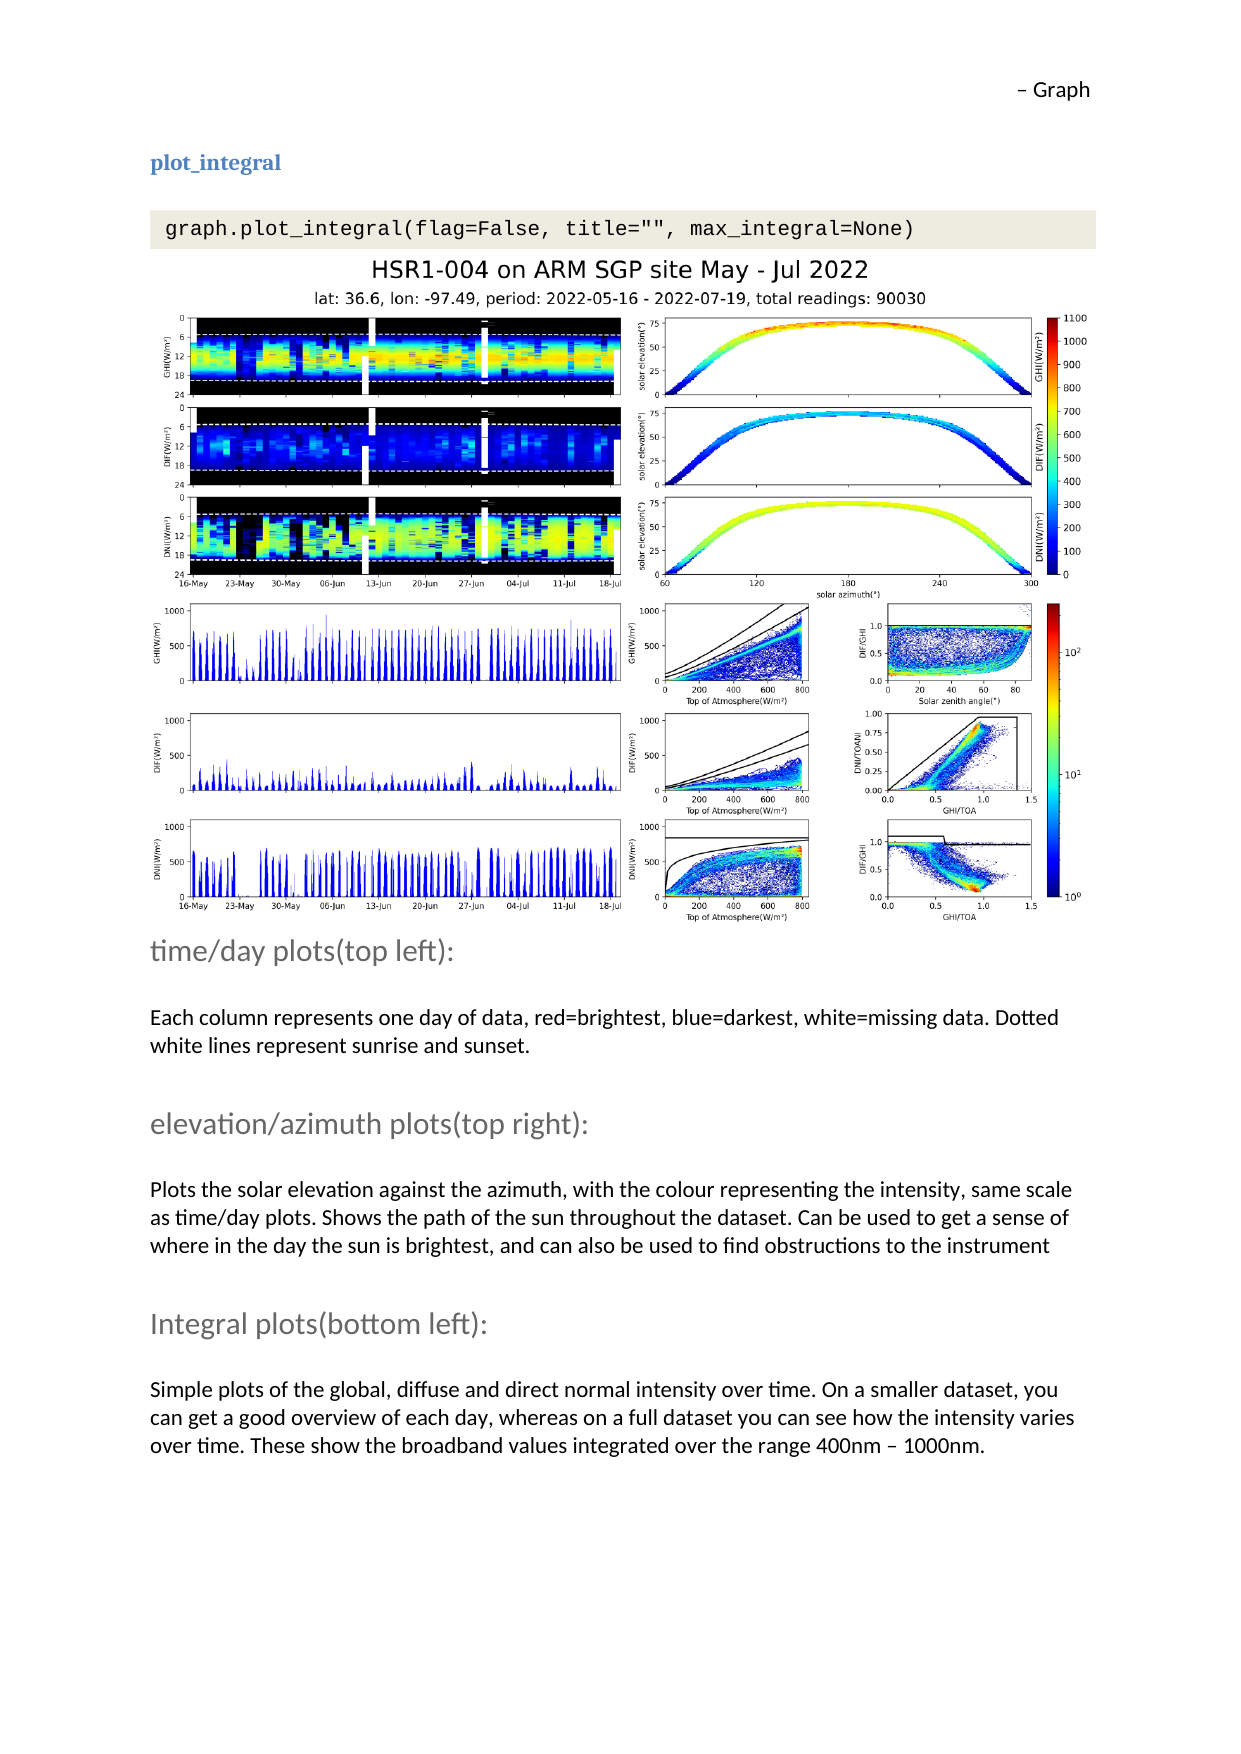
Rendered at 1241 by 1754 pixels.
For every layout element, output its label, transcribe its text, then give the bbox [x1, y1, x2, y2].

subtitle Integral plots(bottom left): [150, 1304, 1090, 1342]
subtitle time/day plots(top left): [150, 932, 1090, 970]
text Each column represents one day of data, red=brightest, blue=darkest, white=missing data. Dotted white lines represent sunrise and sunset. [150, 1003, 1090, 1059]
text Plots the solar elevation against the azimuth, with the colour representing the intensity, same scale as time/day plots. Shows the path of the sun throughout the dataset. Can be used to get a sense of where in the day the sun is brightest, and can also be used to find obstructions to the instrument [150, 1175, 1090, 1259]
subtitle plot_integral [150, 150, 1090, 176]
text Simple plots of the global, diffuse and direct normal intensity over time. On a smaller dataset, you can get a good overview of each day, whereas on a full dataset you can see how the intensity varies over time. These show the broadband values integrated over the range 400nm – 1000nm. [150, 1375, 1090, 1459]
subtitle elevation/azimuth plots(top right): [150, 1104, 1090, 1142]
picture [150, 256, 1091, 924]
